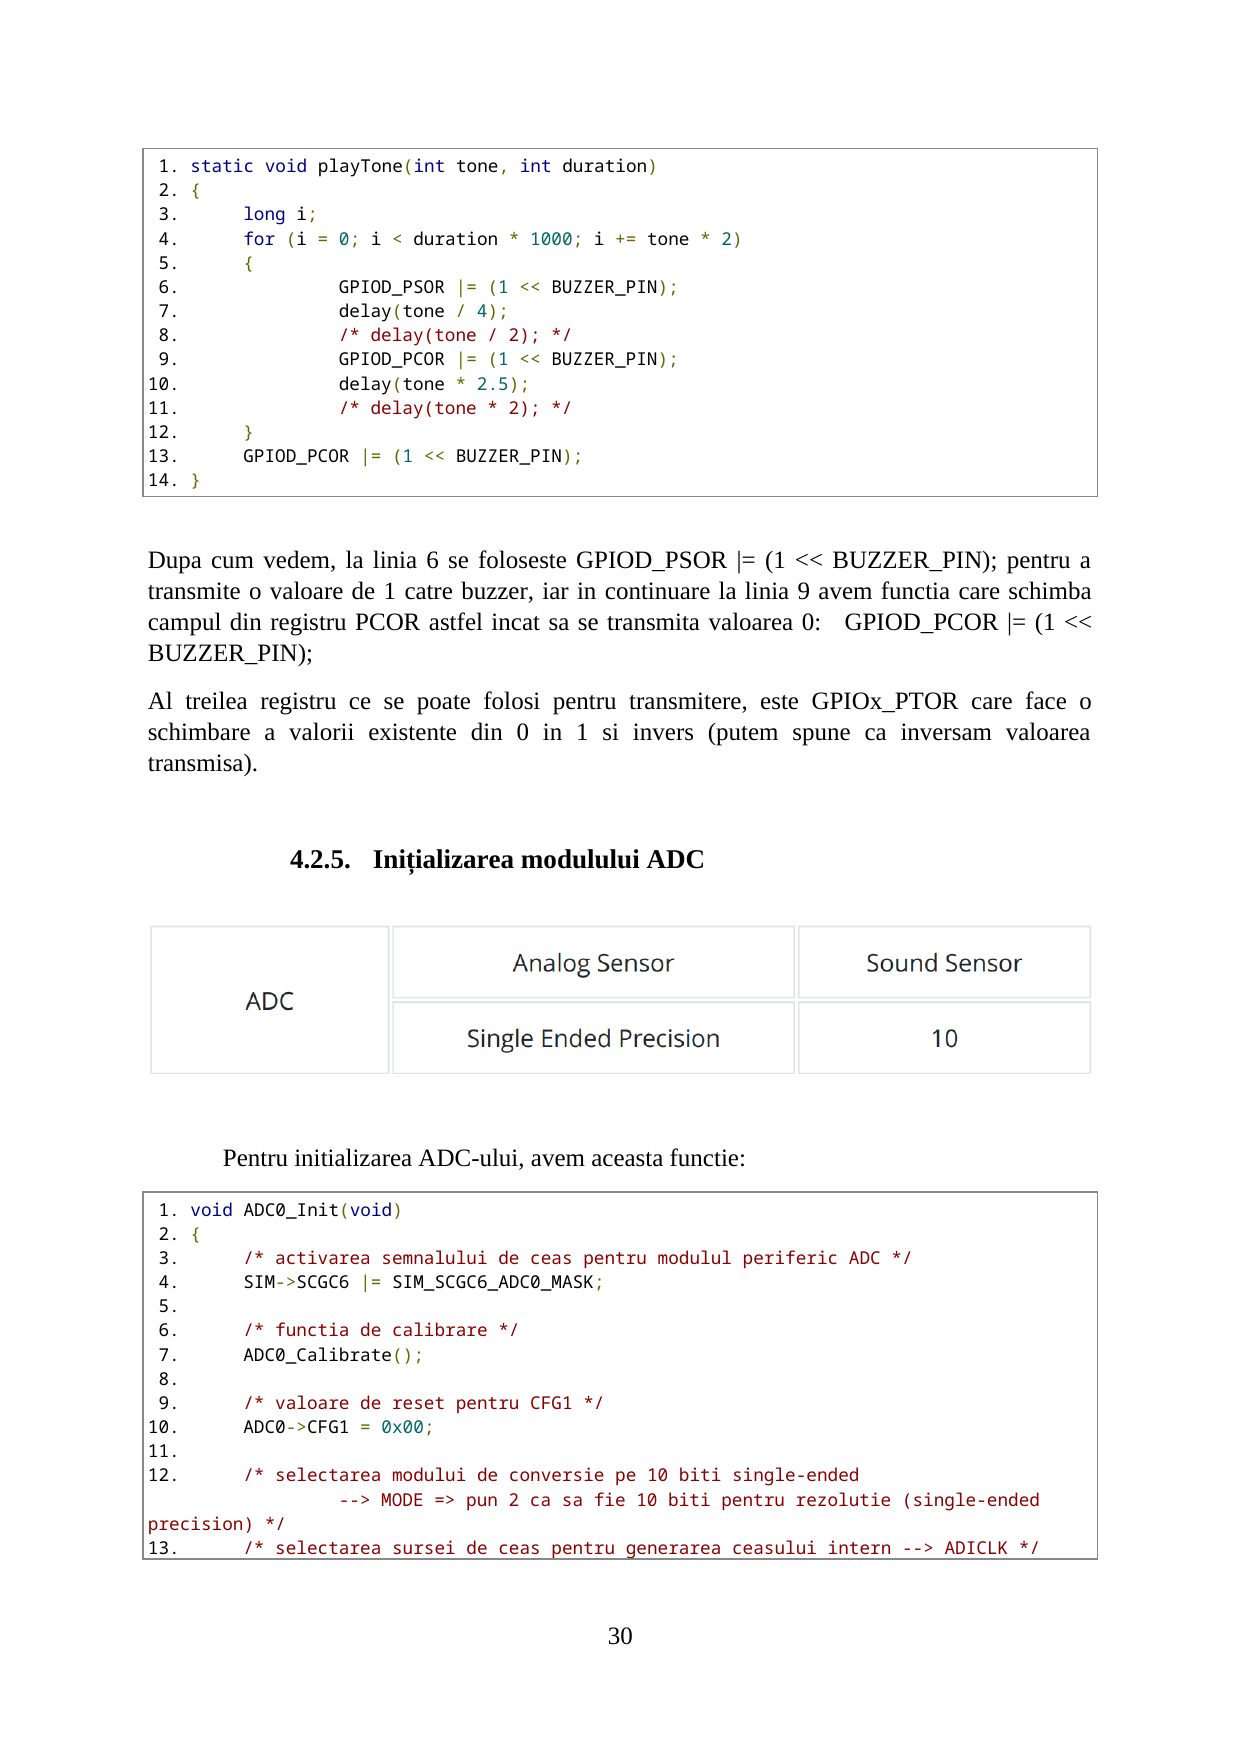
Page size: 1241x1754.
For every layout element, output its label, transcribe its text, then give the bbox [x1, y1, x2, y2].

text 5. { [148, 250, 1092, 274]
text 11. /* delay(tone * 2); */ [148, 395, 1092, 419]
text 2. { [148, 178, 1092, 202]
text 12. } [148, 419, 1092, 443]
subtitle Inițializarea modulului ADC [260, 843, 1092, 875]
text 3. /* activarea semnalului de ceas pentru modulul periferic ADC */ [148, 1245, 1092, 1269]
text 14. } [144, 462, 1097, 496]
picture [147, 924, 1093, 1077]
text Dupa cum vedem, la linia 6 se foloseste GPIOD_PSOR |= (1 << BUZZER_PIN); pentru a transmite o valoare de 1 catre buzzer, iar in continuare la linia 9 avem functia care schimba campul din registru PCOR astfel incat sa se transmita valoarea 0: GPIOD_PCOR |= (1 << BUZZER_PIN); [148, 545, 1092, 667]
text 6. /* functia de calibrare */ [148, 1318, 1092, 1342]
text 13. /* selectarea sursei de ceas pentru generarea ceasului intern --> ADICLK */ [148, 1535, 1092, 1558]
text 4. SIM->SCGC6 |= SIM_SCGC6_ADC0_MASK; [148, 1269, 1092, 1294]
text 1. static void playTone(int tone, int duration) [144, 149, 1097, 178]
text 12. /* selectarea modului de conversie pe 10 biti single-ended [148, 1463, 1092, 1487]
text 3. long i; [148, 202, 1092, 226]
text 11. [148, 1439, 1092, 1463]
text 7. delay(tone / 4); [148, 298, 1092, 323]
text 10. ADC0->CFG1 = 0x00; [148, 1414, 1092, 1439]
text 2. { [148, 1221, 1092, 1245]
text 7. ADC0_Calibrate(); [148, 1342, 1092, 1366]
text 8. /* delay(tone / 2); */ [148, 323, 1092, 347]
text 6. GPIOD_PSOR |= (1 << BUZZER_PIN); [148, 274, 1092, 298]
text 1. void ADC0_Init(void) [144, 1193, 1097, 1221]
text 10. delay(tone * 2.5); [148, 371, 1092, 395]
text 9. GPIOD_PCOR |= (1 << BUZZER_PIN); [148, 347, 1092, 371]
text 5. [148, 1294, 1092, 1318]
text Al treilea registru ce se poate folosi pentru transmitere, este GPIOx_PTOR care face o schimbare a valorii existente din 0 in 1 si invers (putem spune ca inversam valoarea transmisa). [148, 686, 1092, 777]
text Pentru initializarea ADC-ului, avem aceasta functie: [148, 1143, 1092, 1172]
text 13. GPIOD_PCOR |= (1 << BUZZER_PIN); [148, 443, 1092, 462]
text --> MODE => pun 2 ca sa fie 10 biti pentru rezolutie (single-ended precision) */ [148, 1487, 1092, 1535]
text 4. for (i = 0; i < duration * 1000; i += tone * 2) [148, 226, 1092, 250]
text 8. [148, 1366, 1092, 1390]
text 9. /* valoare de reset pentru CFG1 */ [148, 1390, 1092, 1414]
